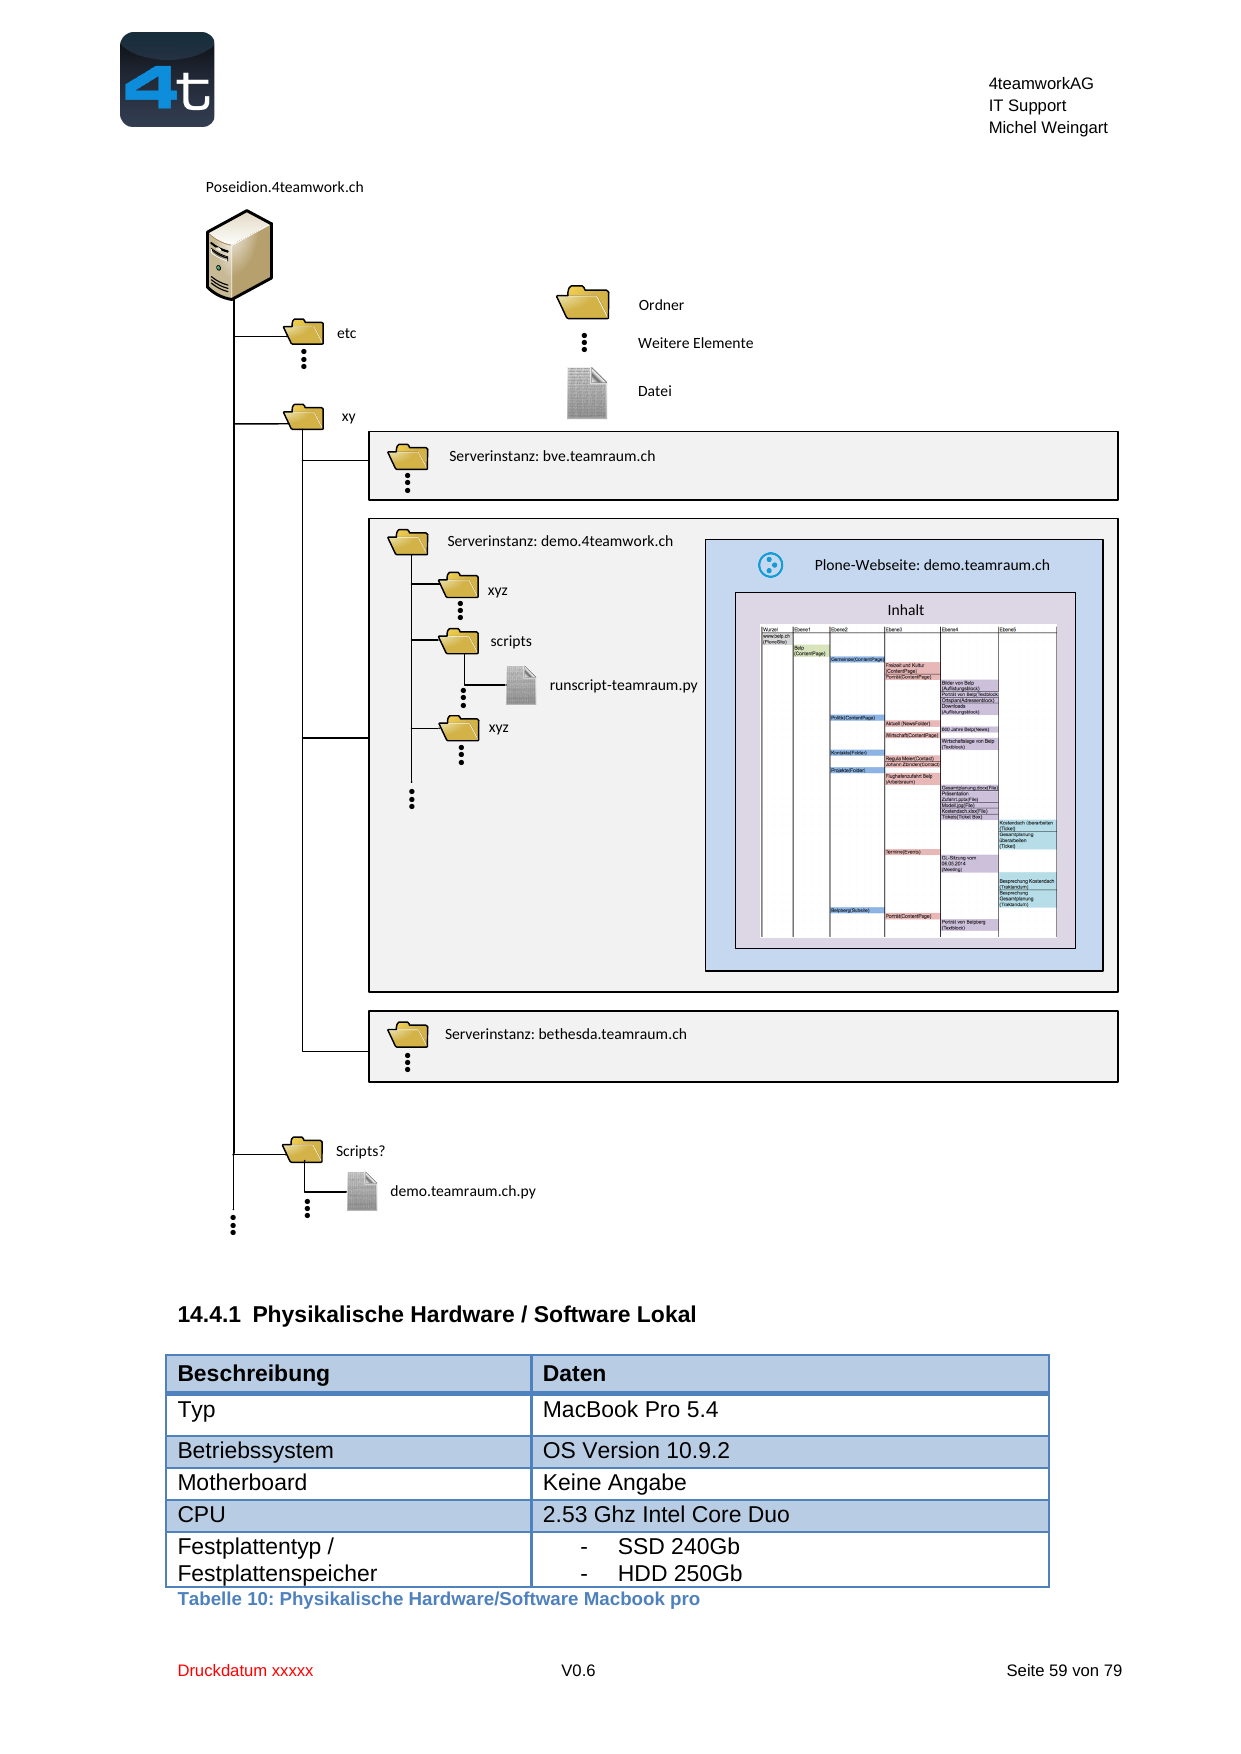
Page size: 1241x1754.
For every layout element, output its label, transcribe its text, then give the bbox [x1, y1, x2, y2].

subtitle Physikalische Hardware / Software Lokal [177, 1301, 1122, 1327]
picture [120, 32, 215, 127]
table_cell 2.53 Ghz Intel Core Duo [533, 1501, 1048, 1531]
table_cell Betriebssystem [167, 1437, 530, 1467]
table_header Beschreibung [167, 1356, 530, 1391]
table_cell MacBook Pro 5.4 [533, 1396, 1048, 1435]
table_cell Motherboard [167, 1469, 530, 1499]
table_cell OS Version 10.9.2 [533, 1437, 1048, 1467]
table_header Daten [533, 1356, 1048, 1391]
table_cell Typ [167, 1396, 530, 1435]
table_cell CPU [167, 1501, 530, 1531]
table_cell SSD 240Gb HDD 250Gb [533, 1533, 1048, 1586]
table_cell Festplattentyp / Festplattenspeicher [167, 1533, 530, 1586]
table_cell Keine Angabe [533, 1469, 1048, 1499]
